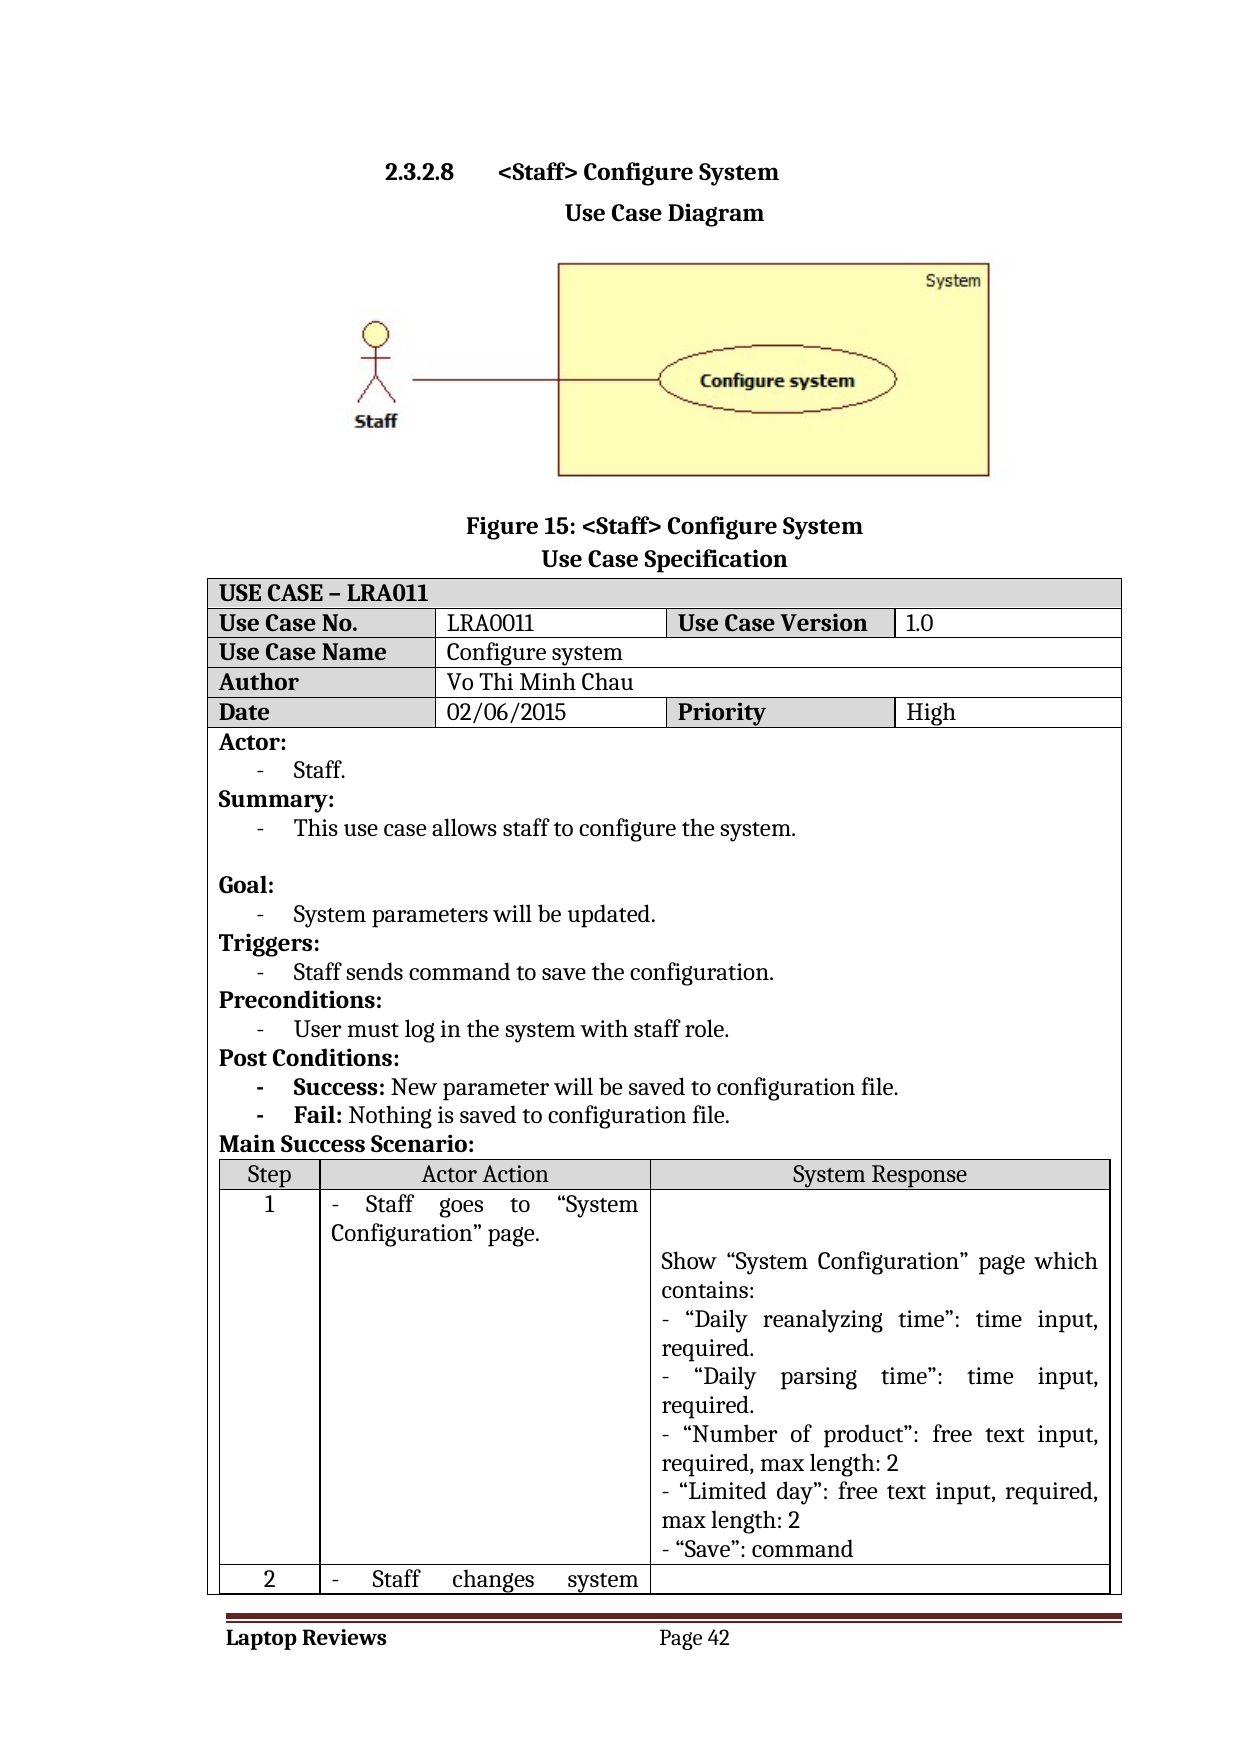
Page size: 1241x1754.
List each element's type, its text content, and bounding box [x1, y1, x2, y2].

table_cell High [896, 698, 1121, 727]
subtitle <Staff> Configure System [385, 158, 1122, 187]
subtitle Use Case Specification [207, 544, 1122, 573]
table_cell Use Case Version [667, 609, 894, 637]
subtitle Use Case Diagram [207, 199, 1122, 228]
table_cell 1.0 [896, 609, 1121, 637]
table_cell Author [208, 668, 435, 697]
table_cell 02/06/2015 [436, 698, 666, 727]
table_cell Priority [667, 698, 894, 727]
table_cell Use Case No. [208, 609, 435, 637]
table_cell Use Case Name [208, 638, 435, 667]
subtitle Figure 15: <Staff> Configure System [207, 512, 1122, 540]
table_cell Date [208, 698, 435, 727]
table_cell Vo Thi Minh Chau [436, 668, 1121, 697]
picture [308, 232, 1021, 508]
table_cell LRA0011 [436, 609, 666, 637]
table_header USE CASE – LRA011 [208, 579, 1121, 607]
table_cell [208, 728, 1121, 1594]
table_cell Configure system [436, 638, 1121, 667]
